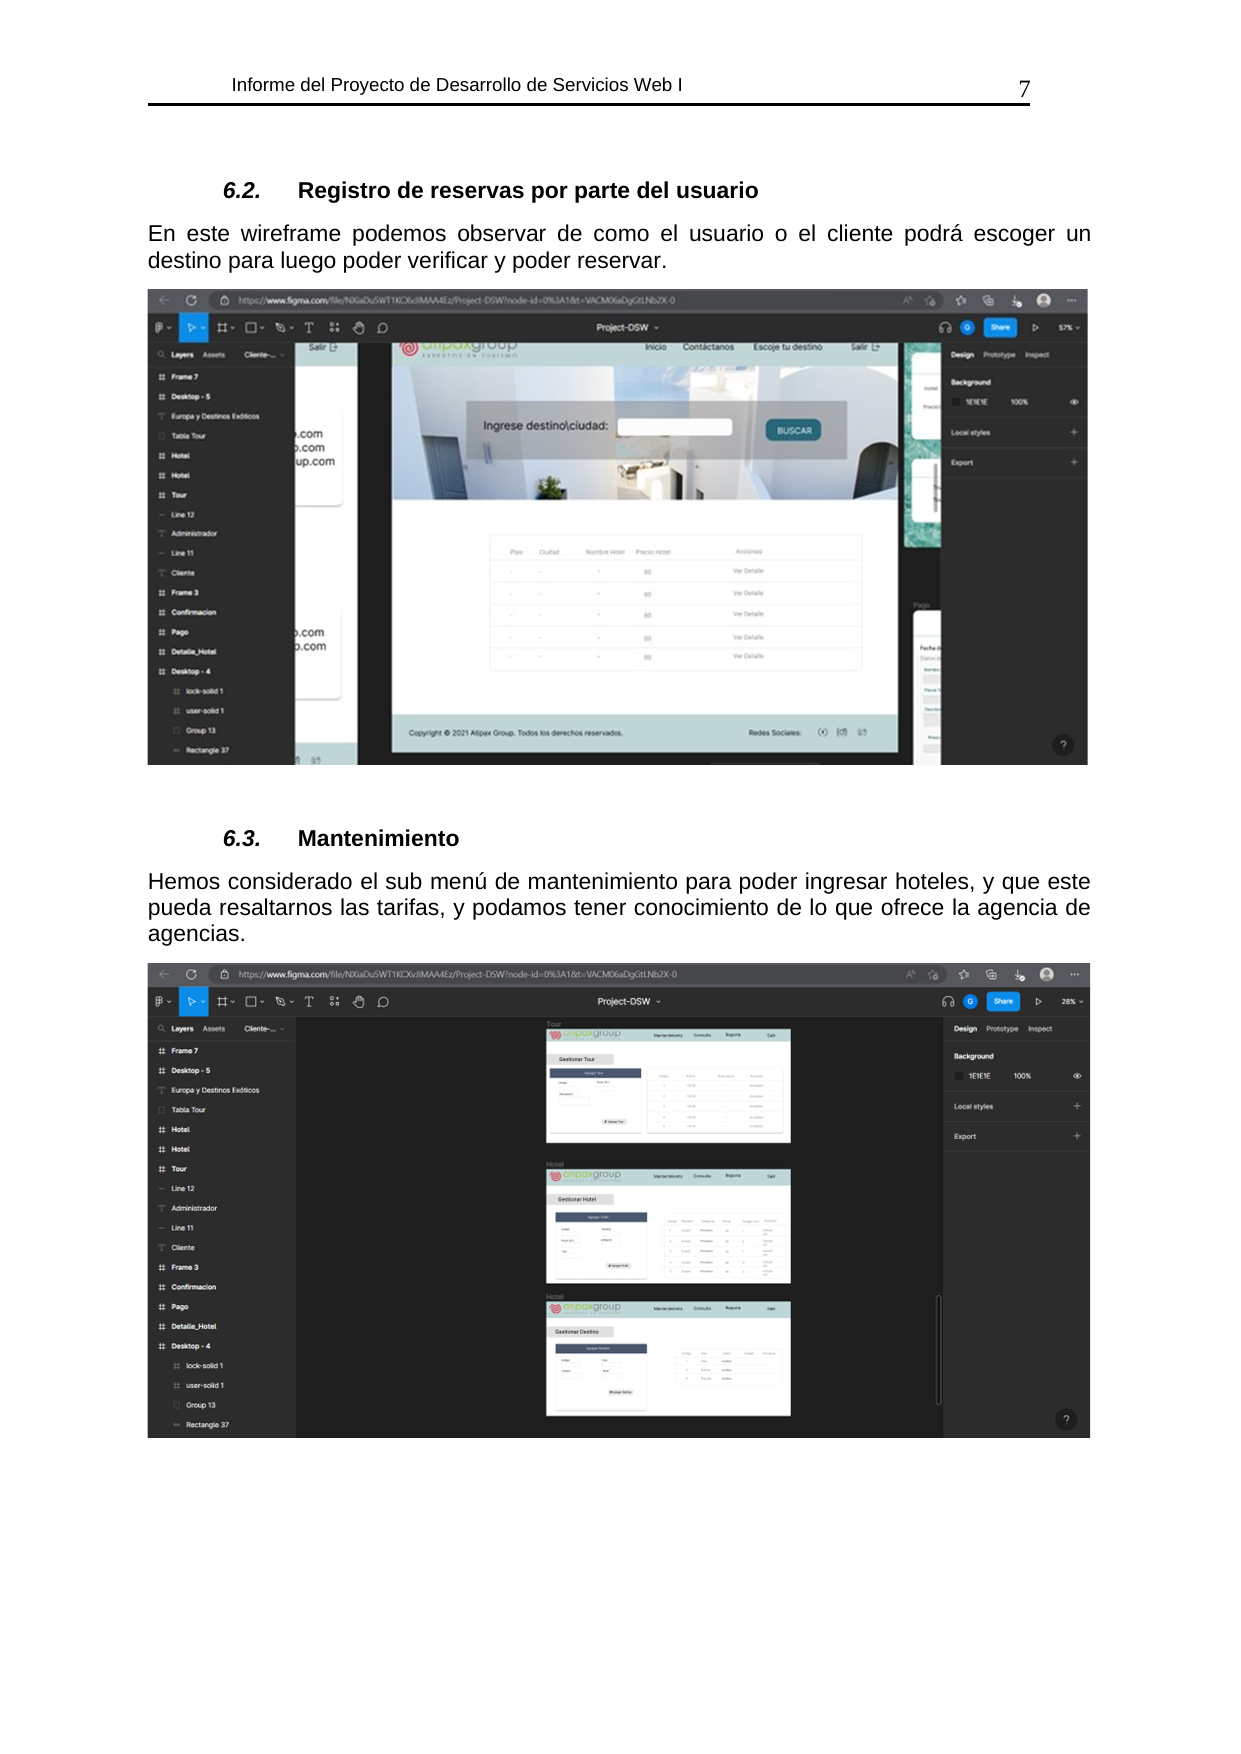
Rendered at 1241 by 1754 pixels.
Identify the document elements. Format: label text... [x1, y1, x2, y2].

text En este wireframe podemos observar de como el usuario o el cliente podrá escoger un destino para luego poder verificar y poder reservar. [148, 220, 1092, 273]
picture [147, 963, 1091, 1438]
list Registro de reservas por parte del usuario [223, 177, 1092, 203]
text Hemos considerado el sub menú de mantenimiento para poder ingresar hoteles, y que este pueda resaltarnos las tarifas, y podamos tener conocimiento de lo que ofrece la agencia de agencias. [148, 868, 1092, 947]
list Mantenimiento [223, 825, 1092, 851]
picture [147, 289, 1088, 765]
